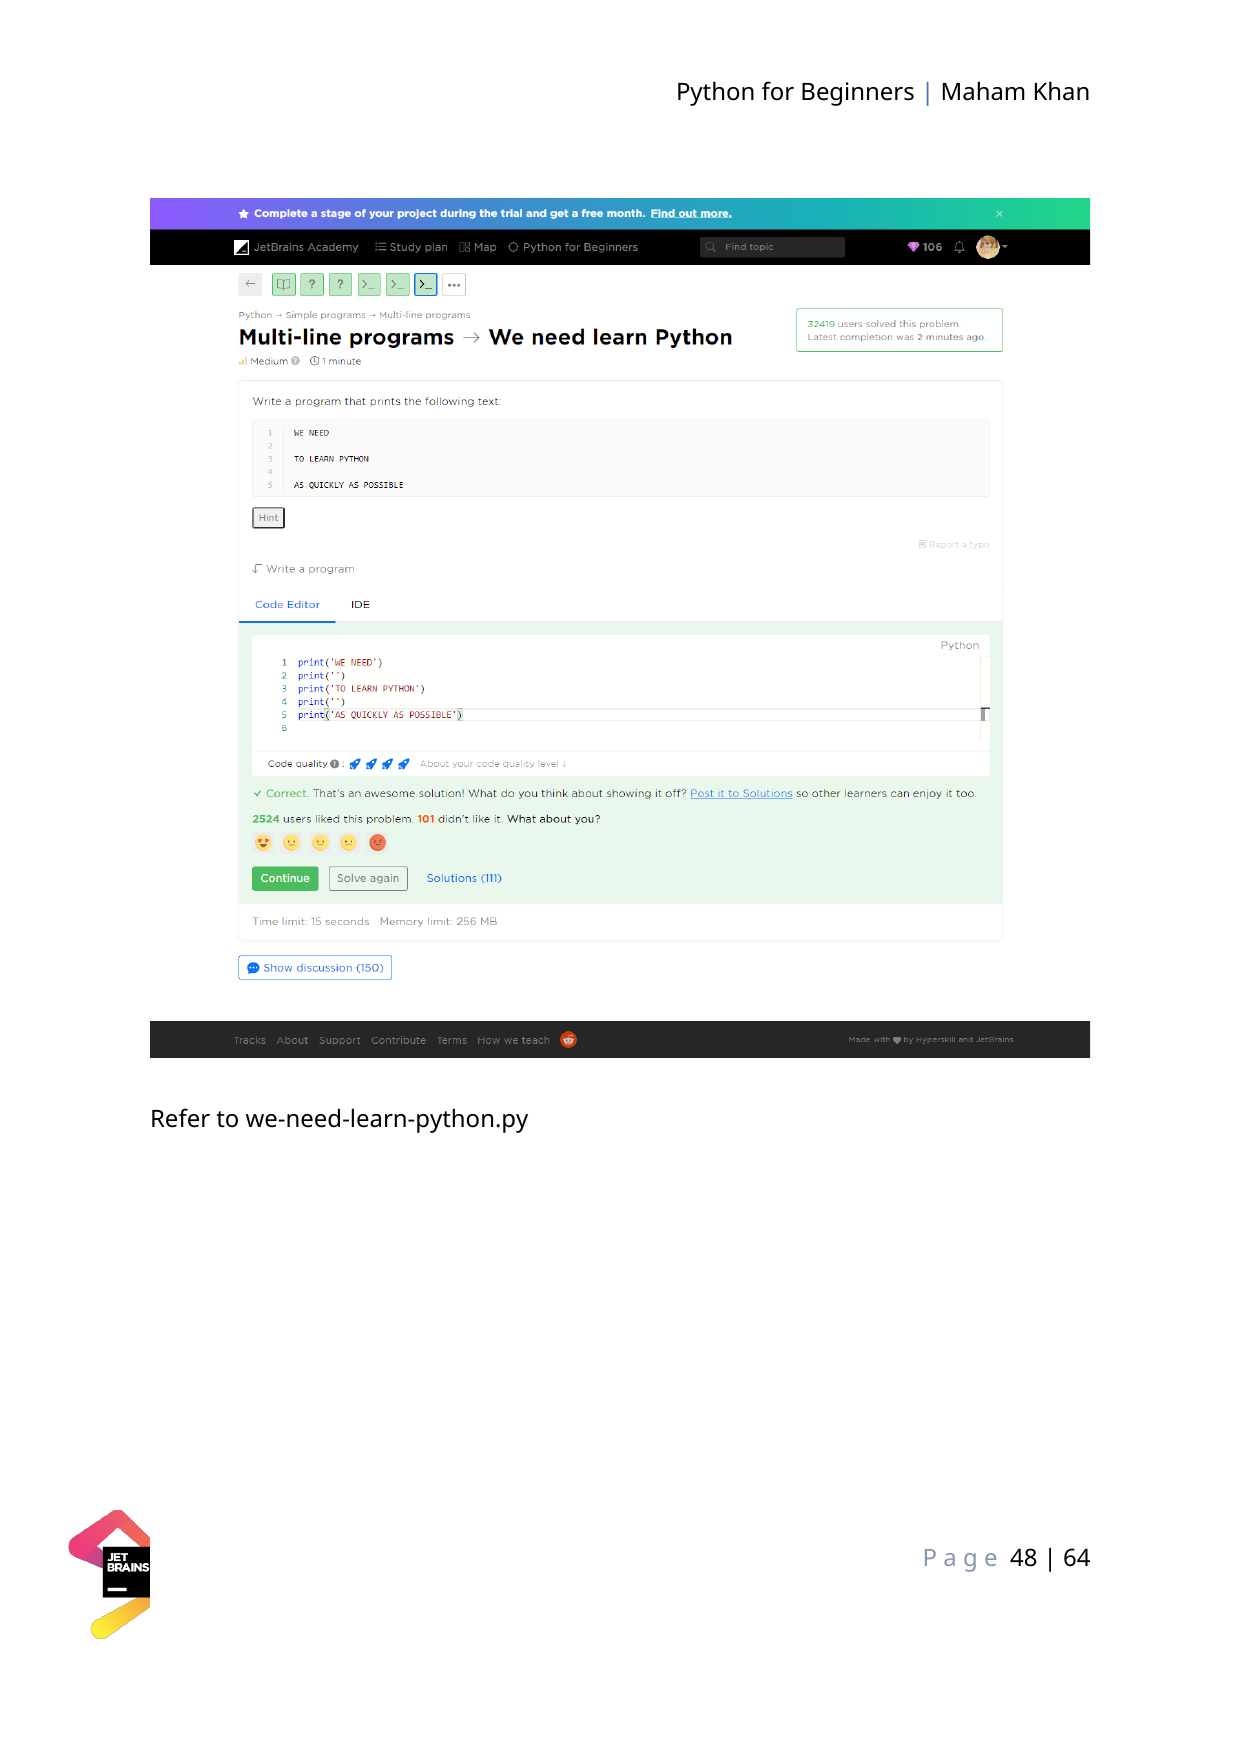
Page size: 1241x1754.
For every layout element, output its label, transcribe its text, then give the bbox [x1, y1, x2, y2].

picture [150, 198, 1091, 1073]
text Refer to we-need-learn-python.py [150, 1102, 1090, 1134]
picture [63, 1510, 193, 1639]
